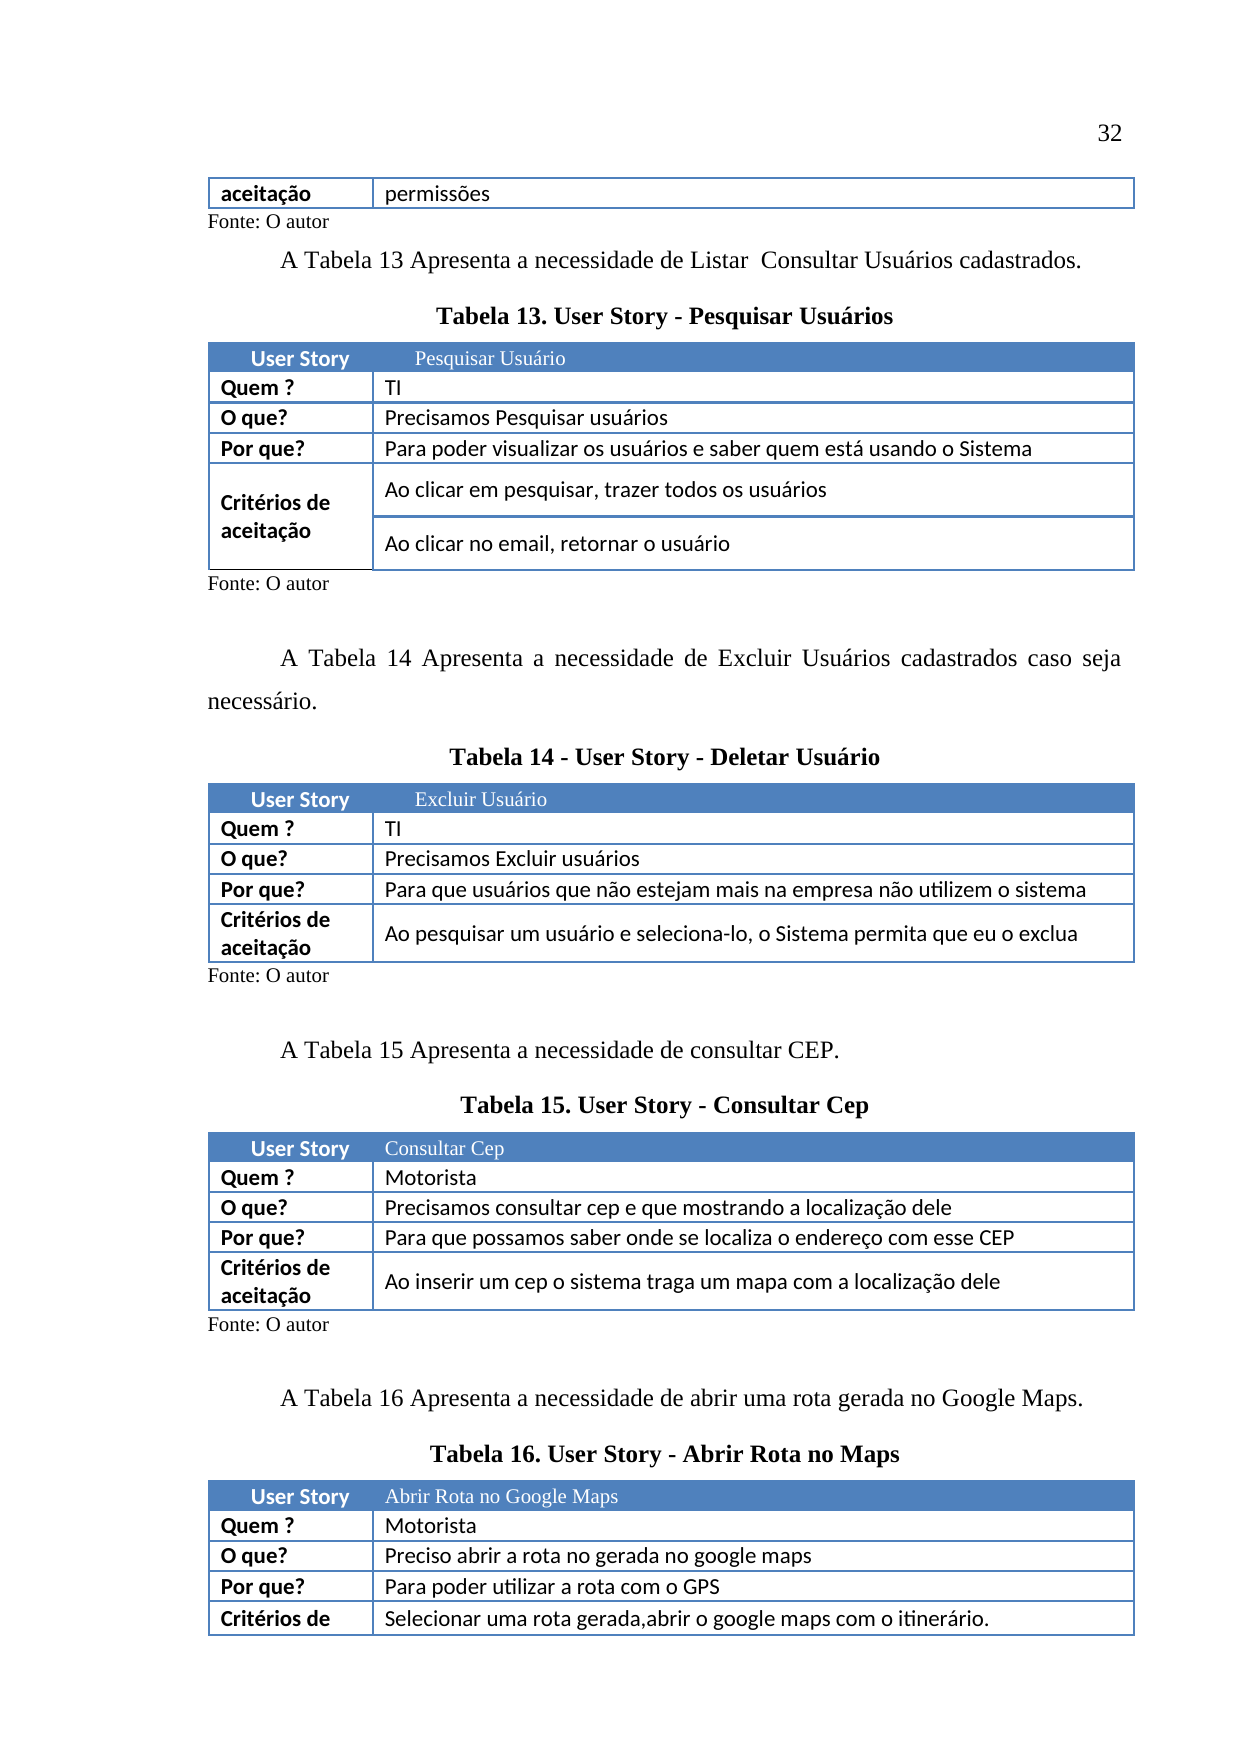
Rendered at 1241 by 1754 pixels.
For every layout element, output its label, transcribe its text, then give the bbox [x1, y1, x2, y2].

table_header Excluir Usuário [374, 785, 1133, 813]
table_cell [210, 179, 372, 207]
text Fonte: O autor [207, 571, 1122, 595]
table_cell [374, 1602, 1133, 1634]
table_cell O que? [210, 845, 372, 873]
table_cell Precisamos consultar cep e que mostrando a localização dele [374, 1193, 1133, 1221]
text Fonte: O autor [207, 209, 1122, 233]
table_cell Quem ? [210, 1512, 372, 1539]
table_cell Para poder utilizar a rota com o GPS [374, 1572, 1133, 1600]
table_cell TI [374, 815, 1133, 842]
table_cell Critérios de aceitação [210, 1253, 372, 1309]
table_cell Quem ? [210, 374, 372, 401]
table_cell Para poder visualizar os usuários e saber quem está usando o Sistema [374, 434, 1133, 462]
table_cell Quem ? [210, 815, 372, 842]
text Tabela 13. User Story - Pesquisar Usuários [207, 301, 1122, 330]
table_cell Ao clicar em pesquisar, trazer todos os usuários [374, 464, 1133, 515]
table_cell O que? [210, 1542, 372, 1570]
table_cell Ao clicar no email, retornar o usuário [374, 518, 1133, 569]
table_cell Para que usuários que não estejam mais na empresa não utilizem o sistema [374, 875, 1133, 903]
table_header User Story [210, 1134, 372, 1162]
table_header Pesquisar Usuário [374, 344, 1133, 372]
table_cell O que? [210, 1193, 372, 1221]
text A Tabela 16 Apresenta a necessidade de abrir uma rota gerada no Google Maps. [207, 1383, 1122, 1412]
table_cell Critérios de aceitação [210, 905, 372, 961]
table_cell Ao inserir um cep o sistema traga um mapa com a localização dele [374, 1253, 1133, 1309]
table_cell Preciso abrir a rota no gerada no google maps [374, 1542, 1133, 1570]
table_header User Story [210, 785, 372, 813]
table_header User Story [210, 1483, 372, 1511]
table_cell Por que? [210, 1223, 372, 1251]
table_cell O que? [210, 404, 372, 432]
text A Tabela 13 Apresenta a necessidade de Listar Consultar Usuários cadastrados. [207, 245, 1122, 274]
text Fonte: O autor [207, 1311, 1122, 1336]
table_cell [210, 1602, 372, 1634]
table_header Consultar Cep [374, 1134, 1133, 1162]
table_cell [374, 179, 1133, 207]
table_cell Quem ? [210, 1163, 372, 1191]
table_cell Precisamos Excluir usuários [374, 845, 1133, 873]
table_cell Motorista [374, 1512, 1133, 1539]
table_cell TI [374, 374, 1133, 401]
text Tabela 14 - User Story - Deletar Usuário [207, 742, 1122, 771]
table_cell Motorista [374, 1163, 1133, 1191]
text Tabela 16. User Story - Abrir Rota no Maps [207, 1439, 1122, 1468]
table_header User Story [210, 344, 372, 372]
table_cell Precisamos Pesquisar usuários [374, 404, 1133, 432]
table_cell Ao pesquisar um usuário e seleciona-lo, o Sistema permita que eu o exclua [374, 905, 1133, 961]
text Fonte: O autor [207, 963, 1122, 987]
table_cell Critérios de aceitação [210, 464, 372, 569]
text Tabela 15. User Story - Consultar Cep [207, 1091, 1122, 1119]
table_header Abrir Rota no Google Maps [374, 1483, 1133, 1511]
text A Tabela 14 Apresenta a necessidade de Excluir Usuários cadastrados caso seja necessário. [207, 643, 1122, 715]
table_cell Para que possamos saber onde se localiza o endereço com esse CEP [374, 1223, 1133, 1251]
table_cell Por que? [210, 1572, 372, 1600]
table_cell Por que? [210, 434, 372, 462]
table_cell Por que? [210, 875, 372, 903]
text A Tabela 15 Apresenta a necessidade de consultar CEP. [207, 1035, 1122, 1064]
